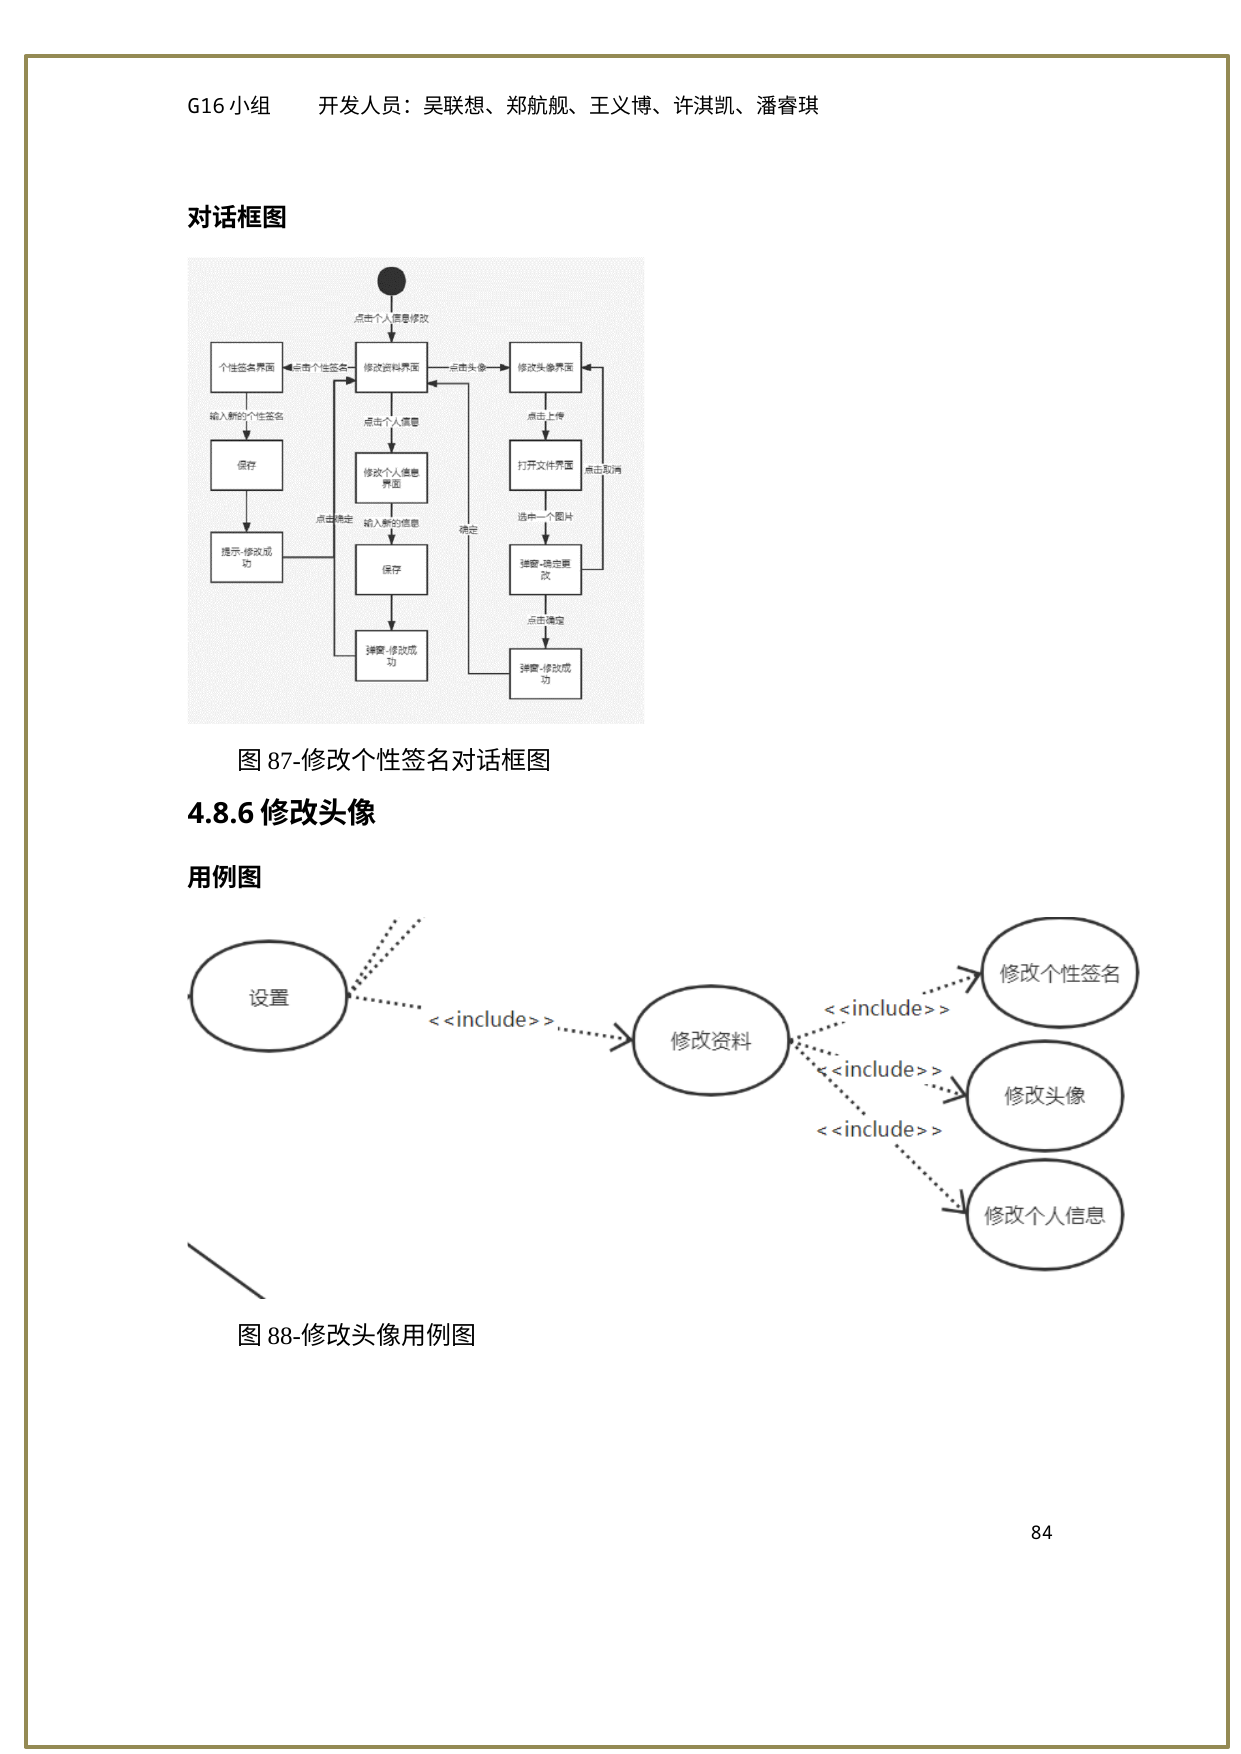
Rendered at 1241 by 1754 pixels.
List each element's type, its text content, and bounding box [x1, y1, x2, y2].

subtitle 4.8.6修改头像 [187, 790, 1053, 832]
subtitle 用例图 [187, 857, 1053, 894]
picture [187, 257, 645, 724]
picture [187, 917, 1182, 1299]
text 图87-修改个性签名对话框图 [187, 736, 1053, 777]
subtitle 对话框图 [187, 197, 1053, 233]
text 图88-修改头像用例图 [187, 1311, 1053, 1352]
